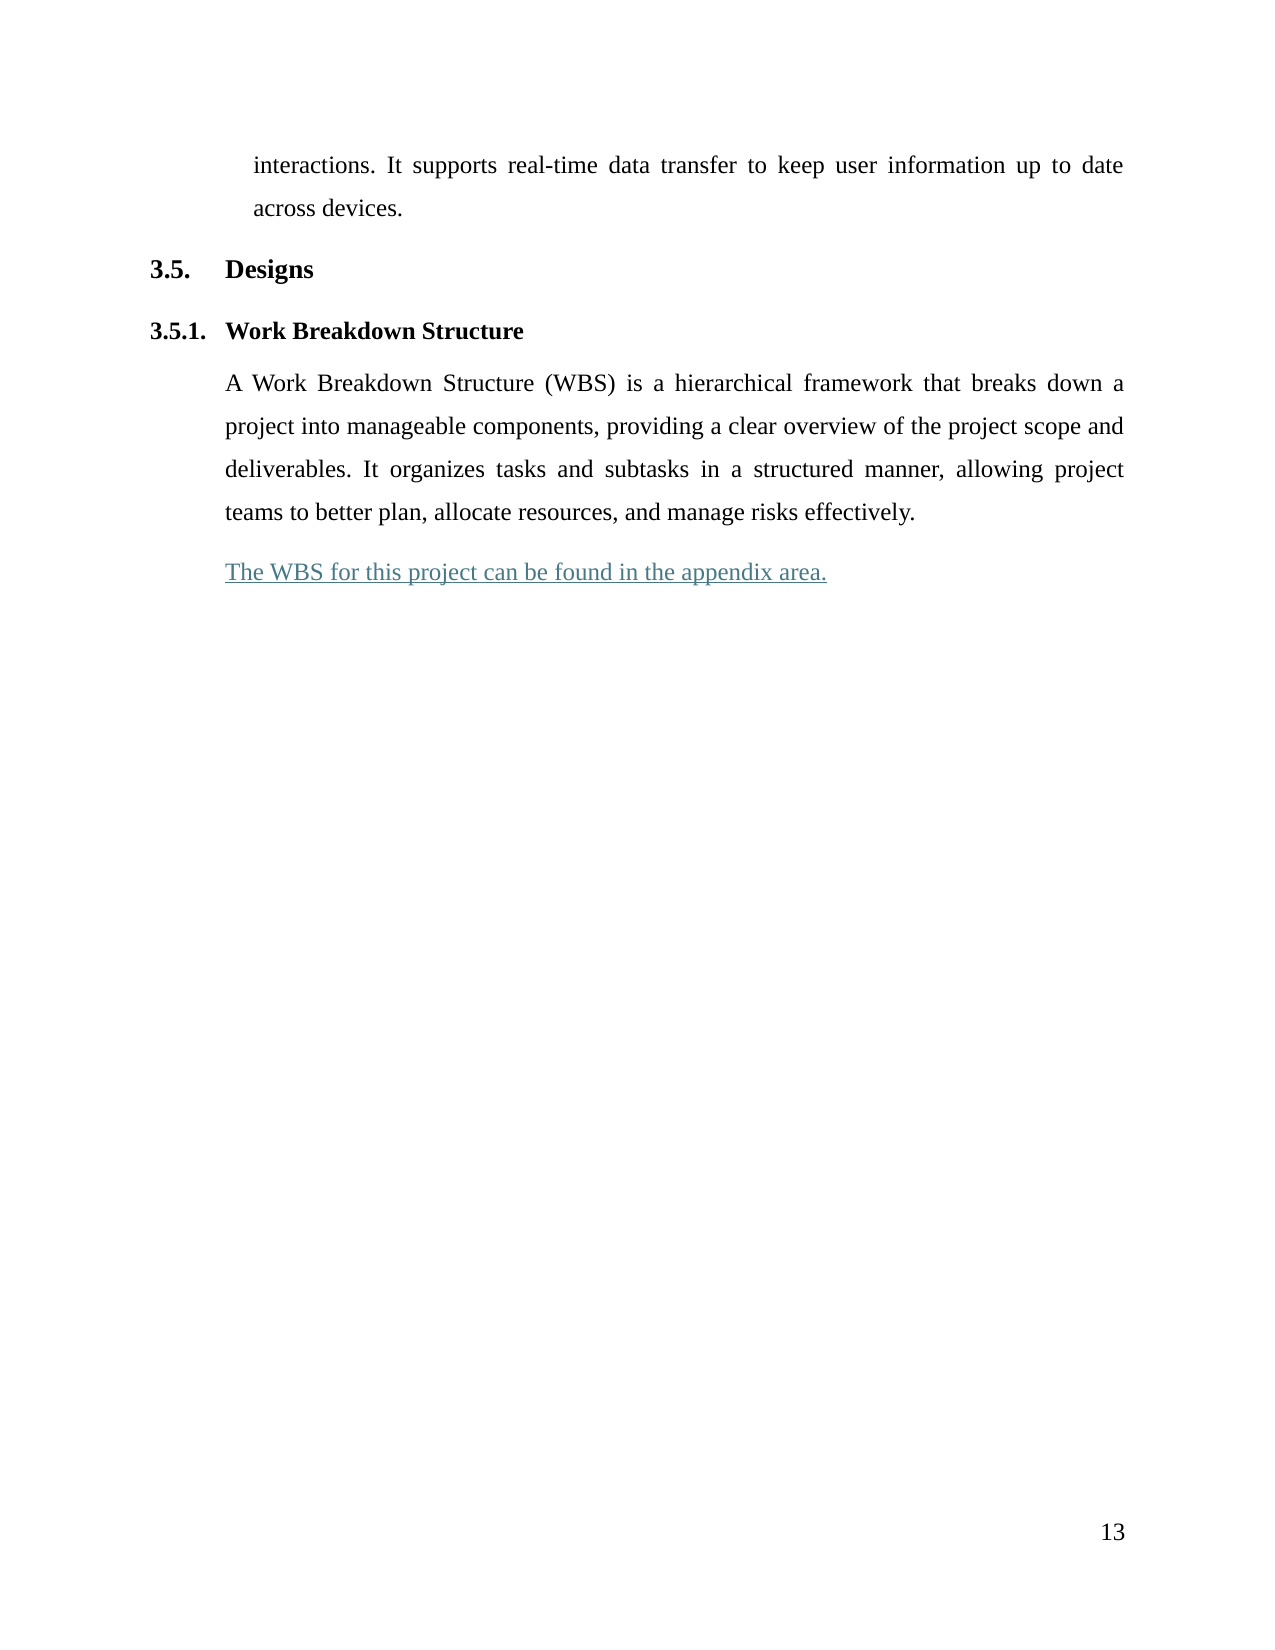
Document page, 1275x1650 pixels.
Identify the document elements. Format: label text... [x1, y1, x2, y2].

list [225, 150, 1125, 222]
text A Work Breakdown Structure (WBS) is a hierarchical framework that breaks down a project into manageable components, providing a clear overview of the project scope and deliverables. It organizes tasks and subtasks in a structured manner, allowing project teams to better plan, allocate resources, and manage risks effectively. [225, 368, 1125, 526]
subtitle Work Breakdown Structure [150, 316, 1125, 345]
text The WBS for this project can be found in the appendix area. [225, 557, 1125, 586]
subtitle Designs [150, 253, 1125, 284]
